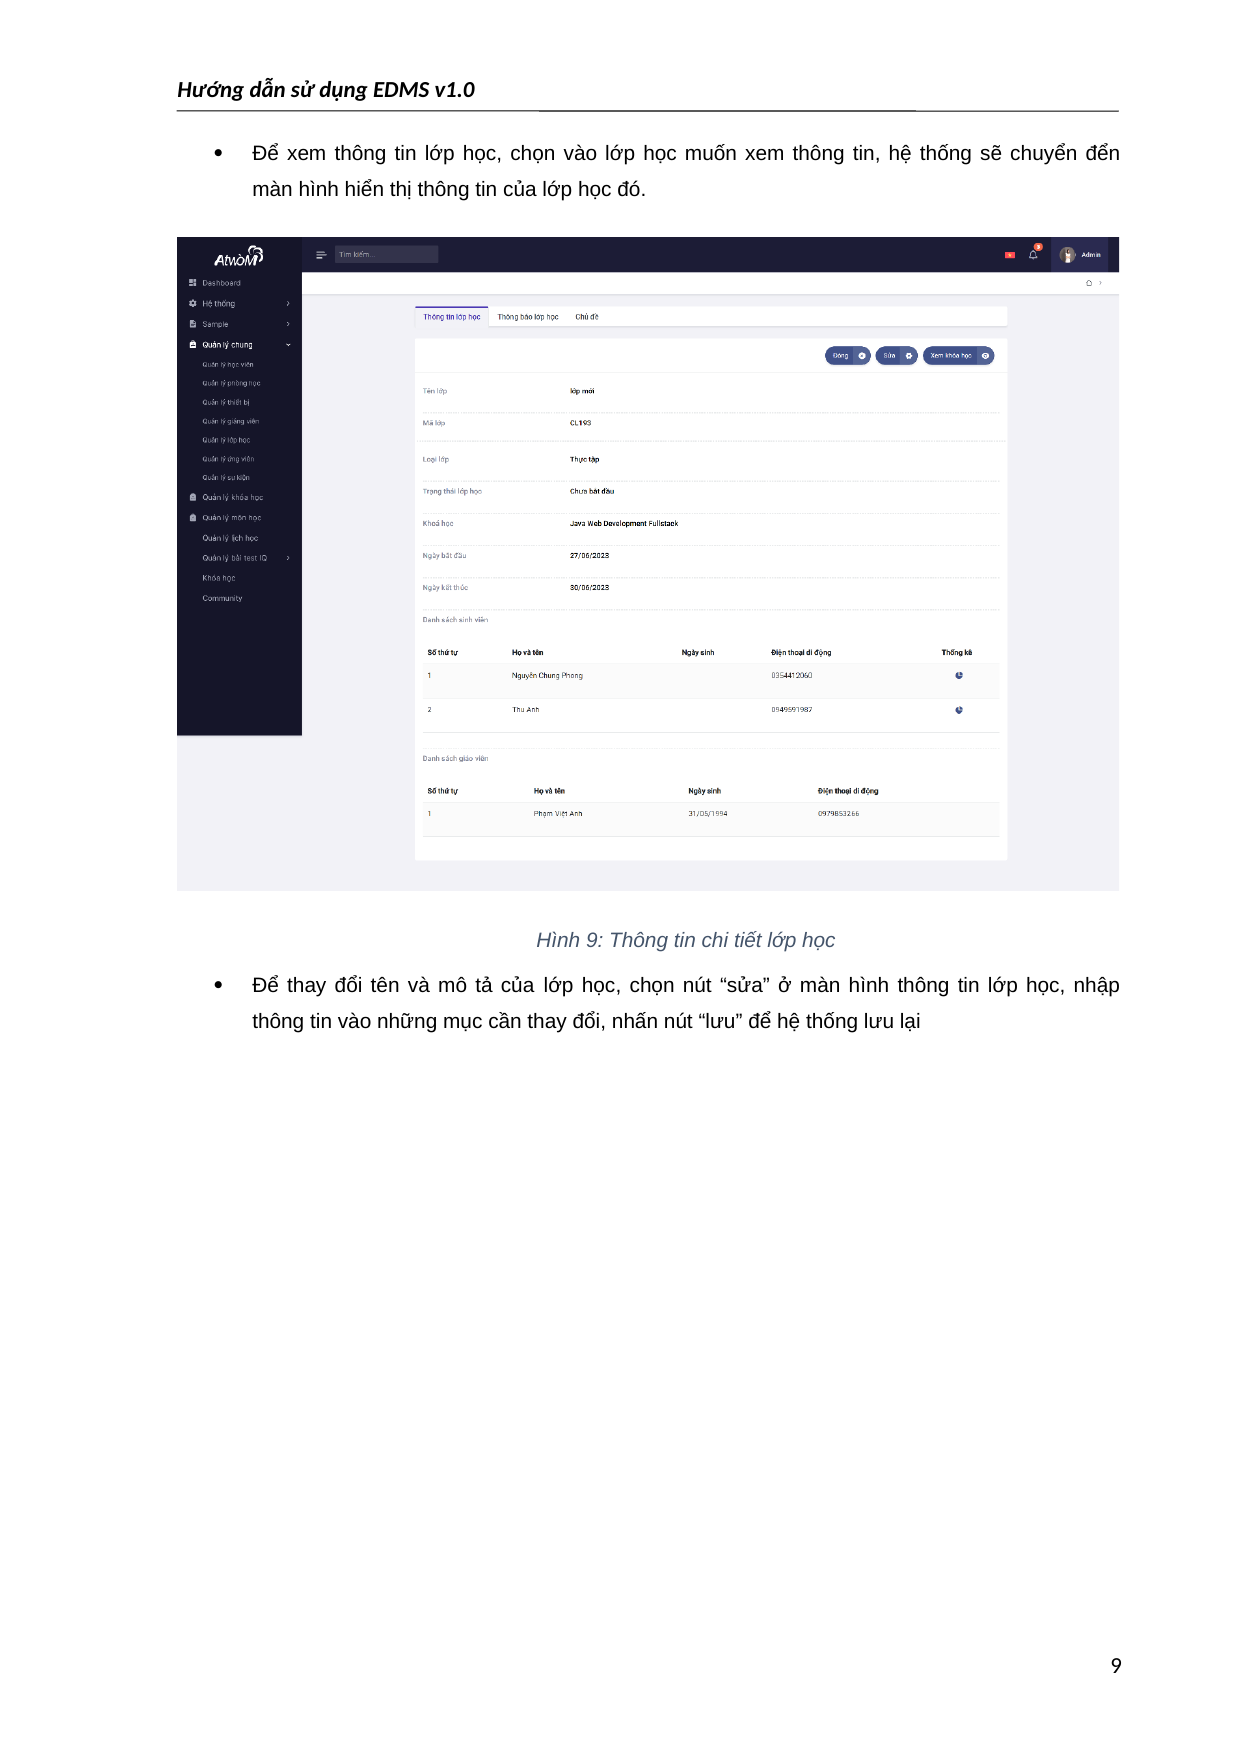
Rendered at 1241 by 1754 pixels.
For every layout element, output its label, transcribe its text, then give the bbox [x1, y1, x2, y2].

list Để thay đổi tên và mô tả của lớp học, chọn nút “sửa” ở màn hình thông tin lớp học, nhập thông tin vào những mục cần thay đổi, nhấn nút “lưu” để hệ thống lưu lại [214, 972, 1122, 1032]
picture [177, 237, 1120, 891]
text Hình 2.2.8 : Thông tin chi tiết lớp học [252, 928, 1122, 952]
list Để xem thông tin lớp học, chọn vào lớp học muốn xem thông tin, hệ thống sẽ chuyển đển màn hình hiển thị thông tin của lớp học đó. [214, 141, 1122, 201]
